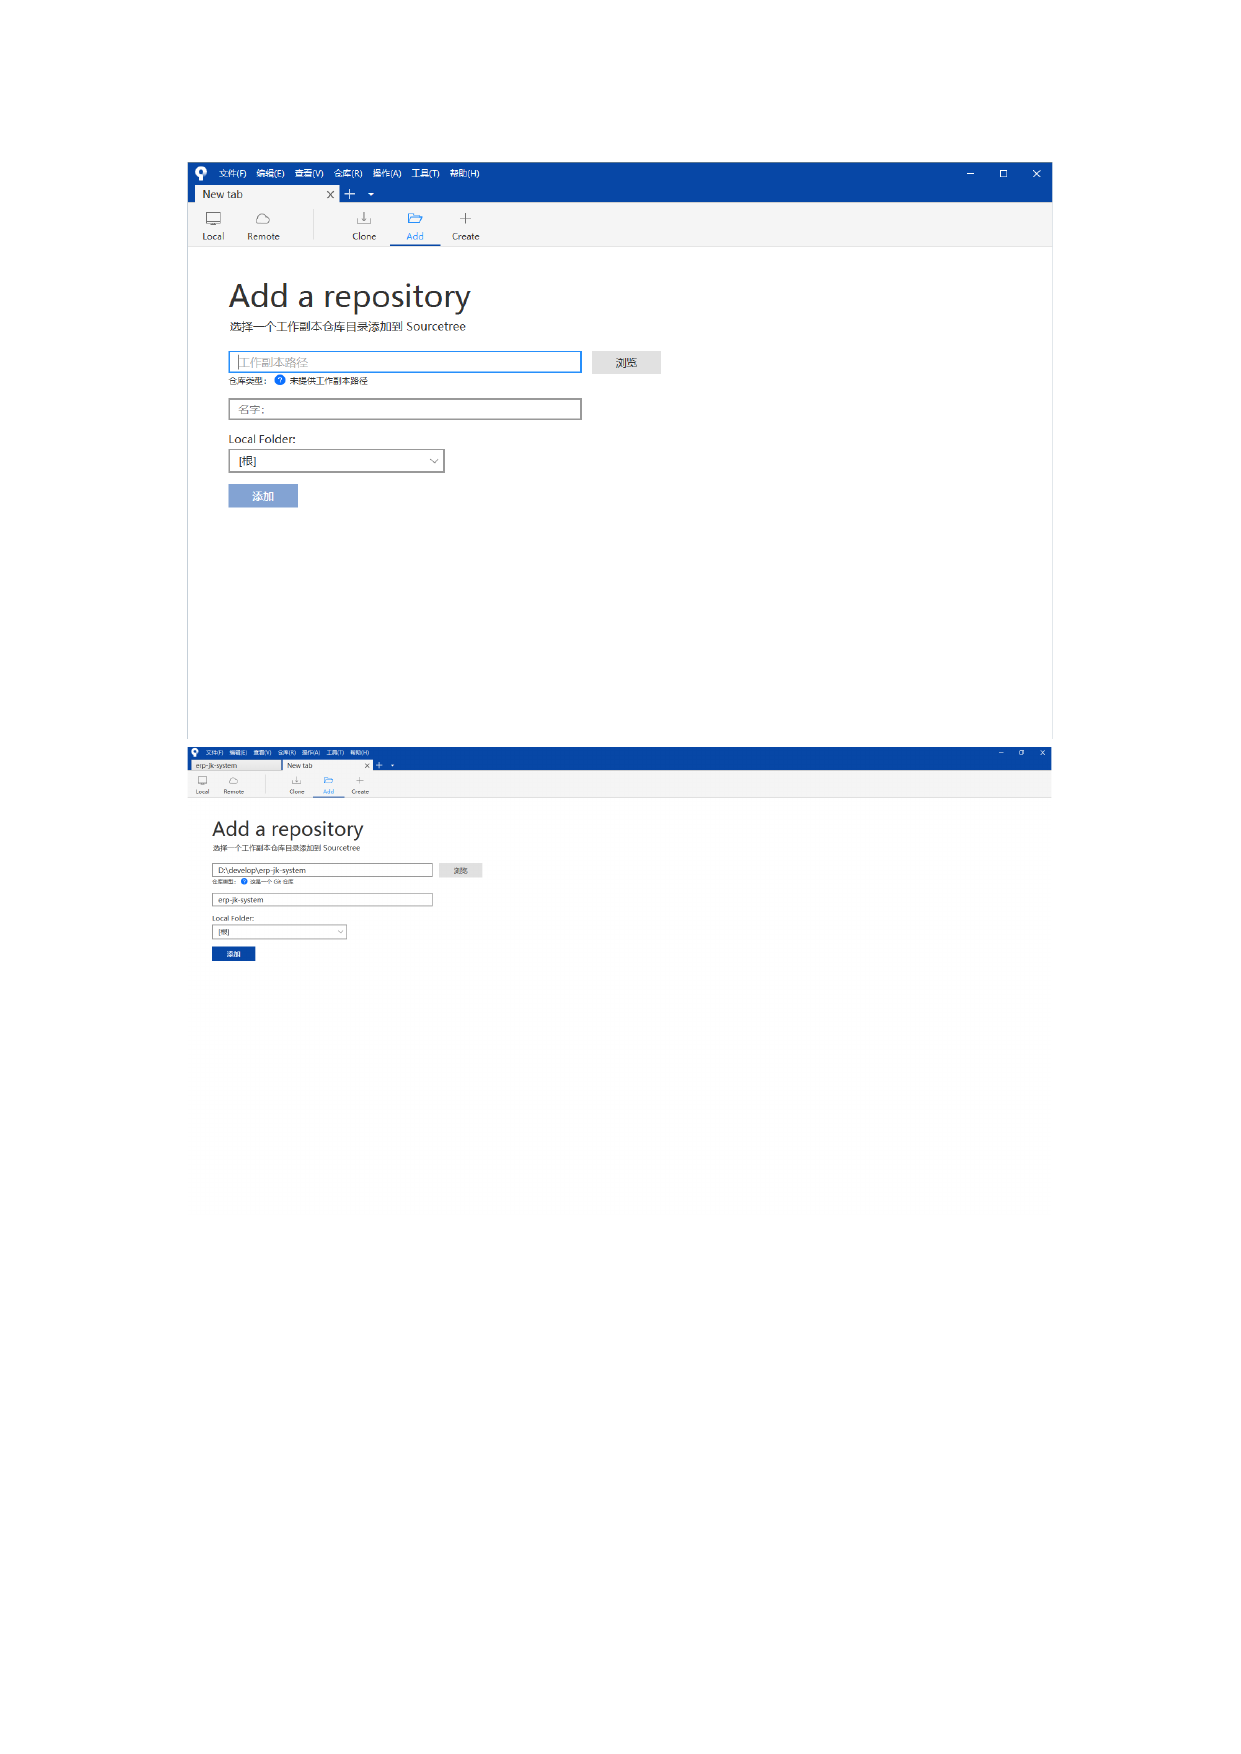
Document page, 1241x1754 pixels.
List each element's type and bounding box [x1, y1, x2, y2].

picture [187, 162, 1053, 739]
picture [187, 747, 1052, 1215]
